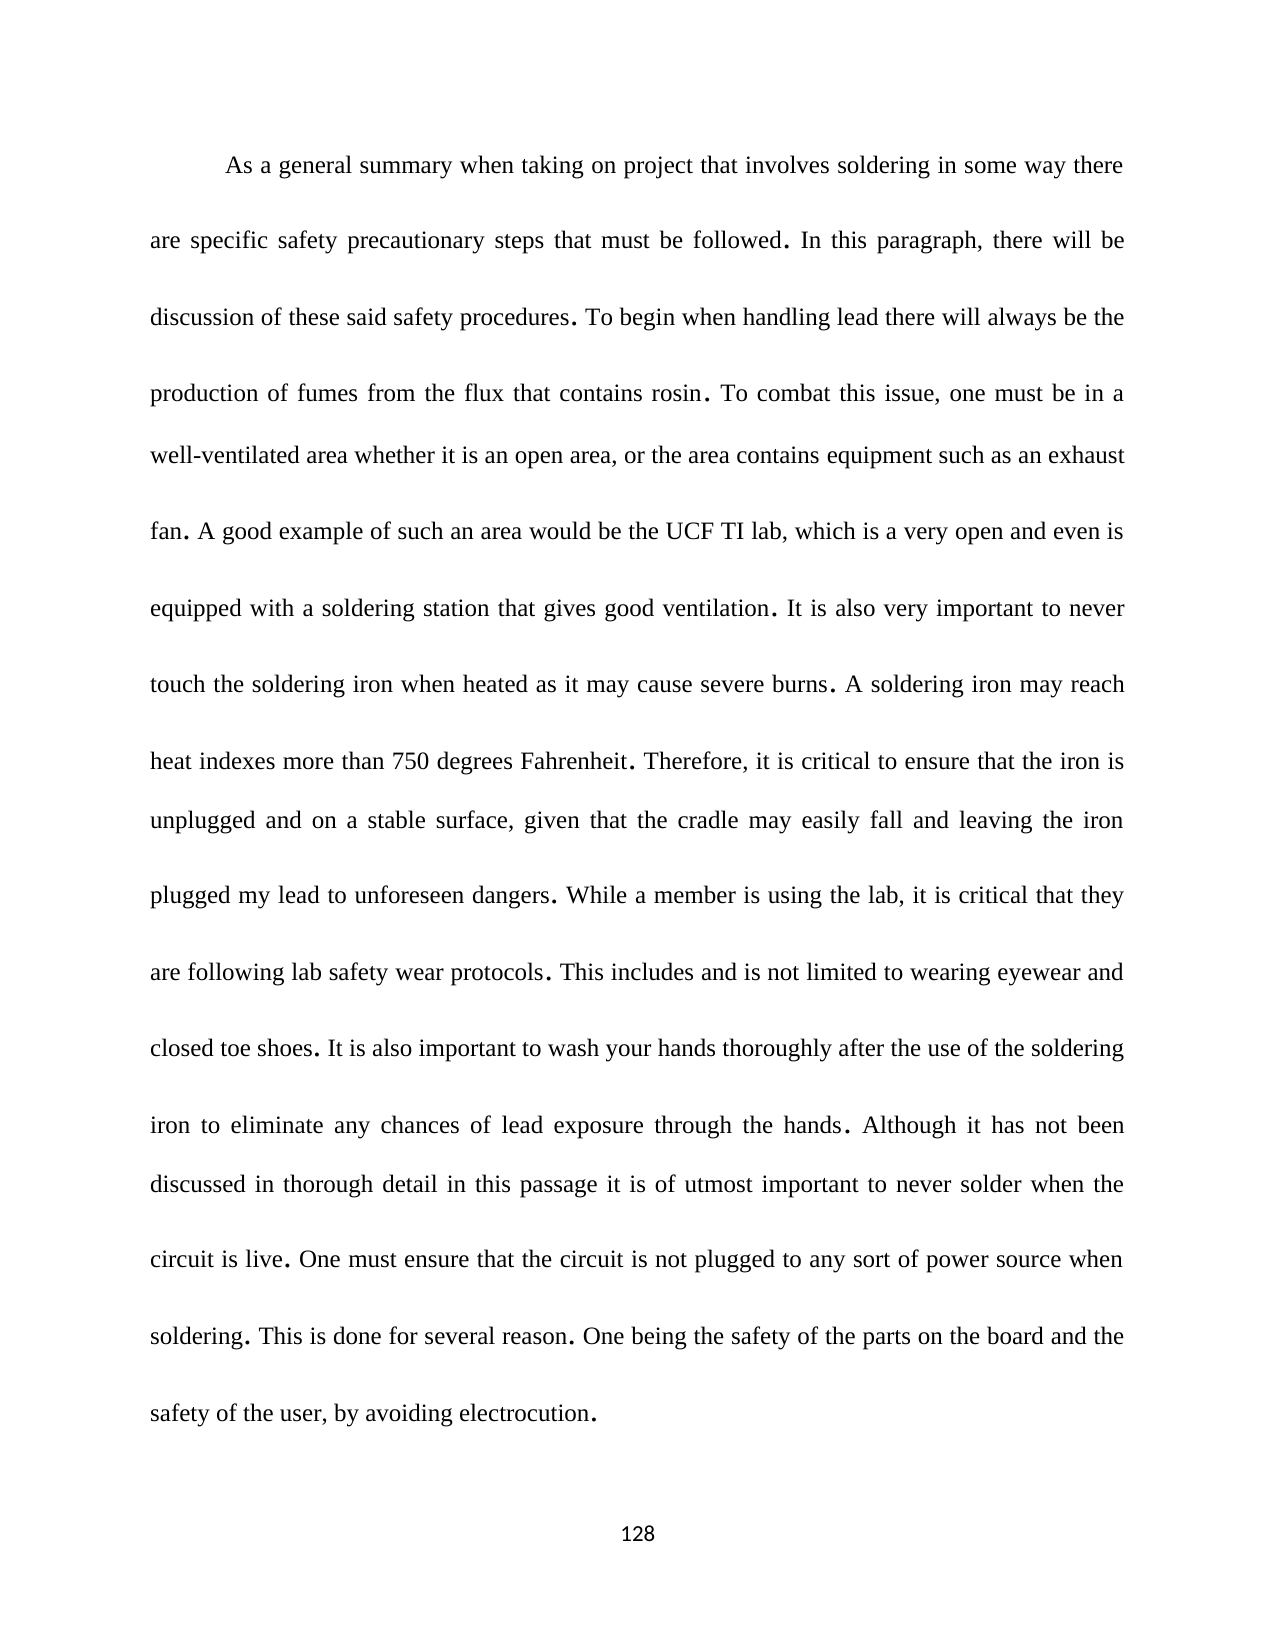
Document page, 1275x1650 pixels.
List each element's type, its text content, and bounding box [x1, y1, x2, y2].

text As a general summary when taking on project that involves soldering in some way there are specific safety precautionary steps that must be followed. In this paragraph, there will be discussion of these said safety procedures. To begin when handling lead there will always be the production of fumes from the flux that contains rosin. To combat this issue, one must be in a well-ventilated area whether it is an open area, or the area contains equipment such as an exhaust fan. A good example of such an area would be the UCF TI lab, which is a very open and even is equipped with a soldering station that gives good ventilation. It is also very important to never touch the soldering iron when heated as it may cause severe burns. A soldering iron may reach heat indexes more than 750 degrees Fahrenheit. Therefore, it is critical to ensure that the iron is unplugged and on a stable surface, given that the cradle may easily fall and leaving the iron plugged my lead to unforeseen dangers. While a member is using the lab, it is critical that they are following lab safety wear protocols. This includes and is not limited to wearing eyewear and closed toe shoes. It is also important to wash your hands thoroughly after the use of the soldering iron to eliminate any chances of lead exposure through the hands. Although it has not been discussed in thorough detail in this passage it is of utmost important to never solder when the circuit is live. One must ensure that the circuit is not plugged to any sort of power source when soldering. This is done for several reason. One being the safety of the parts on the board and the safety of the user, by avoiding electrocution. [150, 150, 1125, 1428]
